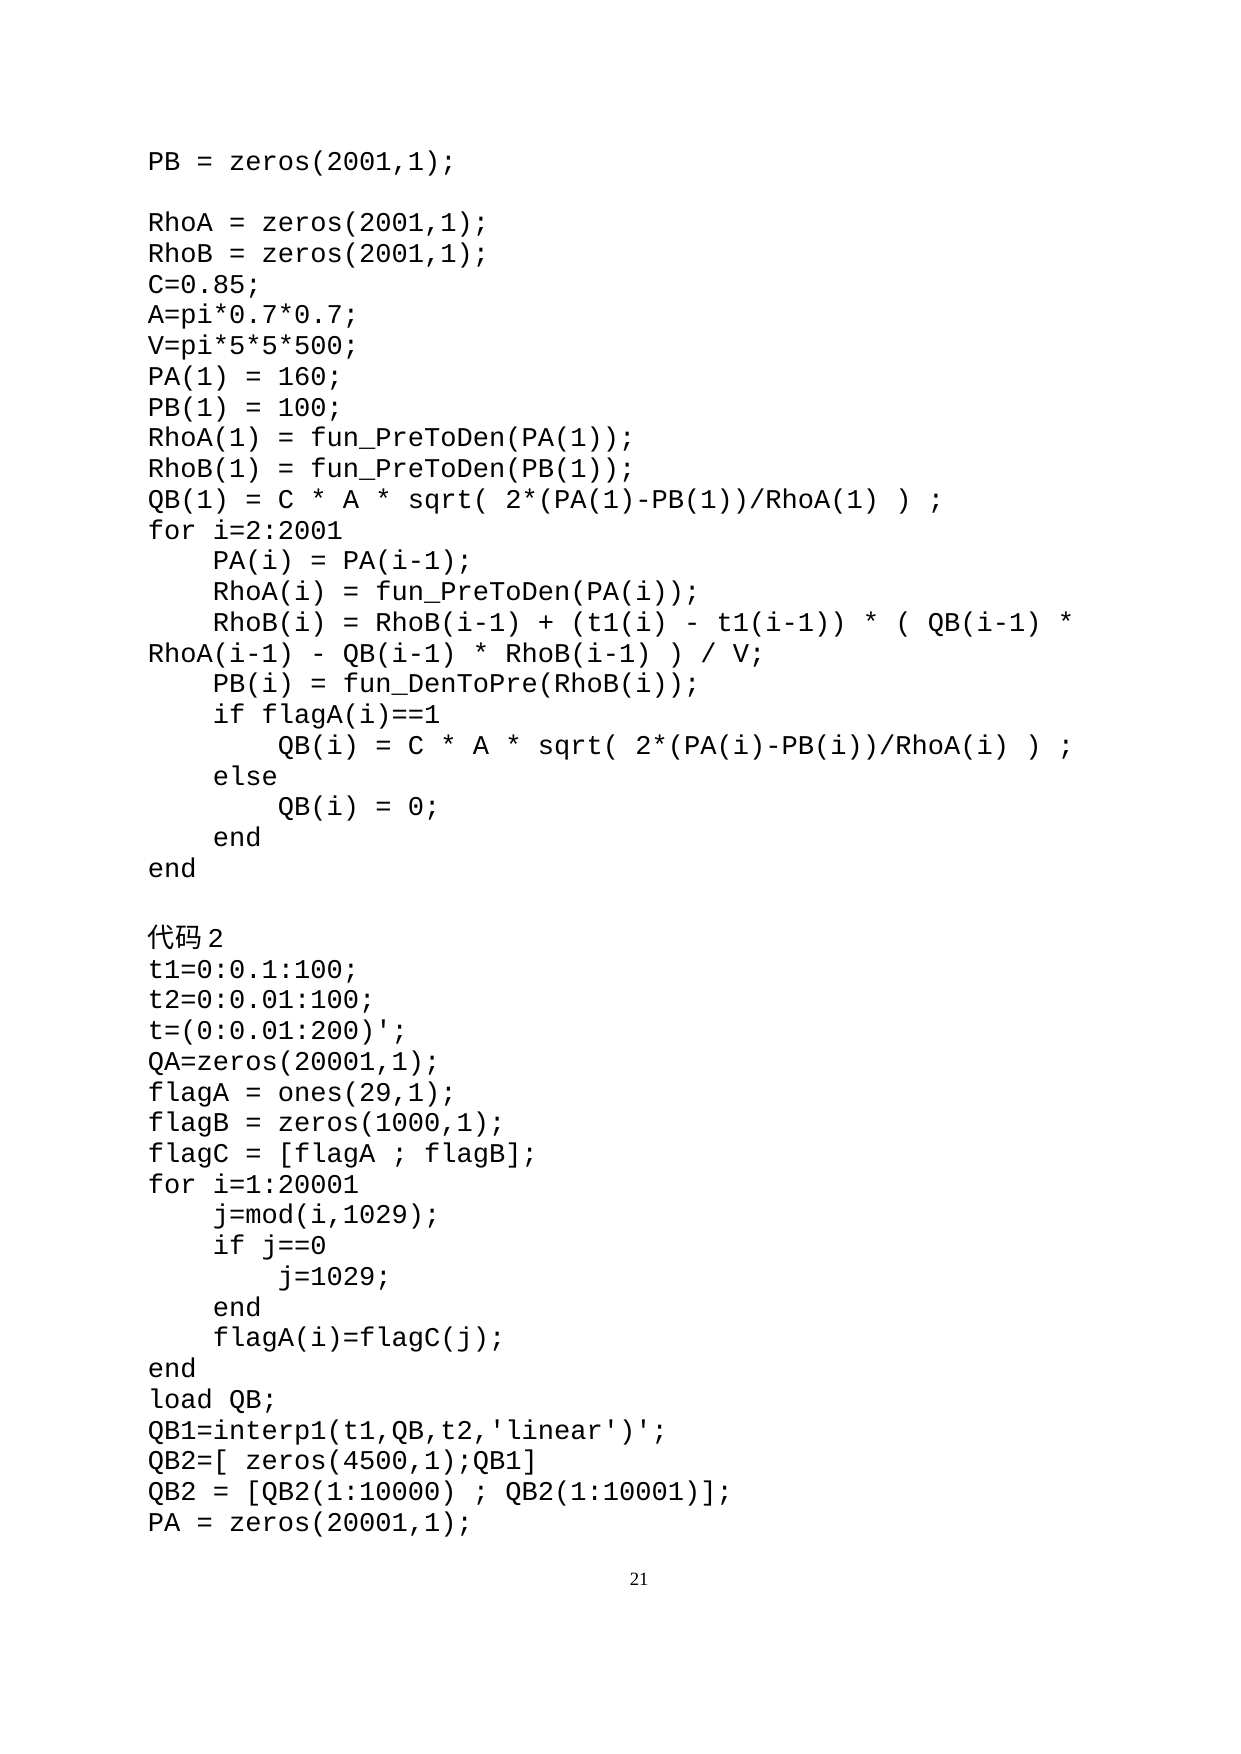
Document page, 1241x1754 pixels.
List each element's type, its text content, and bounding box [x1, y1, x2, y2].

text end [148, 1293, 1092, 1324]
text PB(1) = 100; [148, 393, 1092, 424]
text QB2 = [QB2(1:10000) ; QB2(1:10001)]; [148, 1478, 1092, 1509]
text flagC = [flagA ; flagB]; [148, 1140, 1092, 1171]
text j=1029; [148, 1263, 1092, 1293]
text QB1=interp1(t1,QB,t2,'linear')'; [148, 1416, 1092, 1447]
text RhoA = zeros(2001,1); [148, 209, 1092, 240]
text QB(i) = C * A * sqrt( 2*(PA(i)-PB(i))/RhoA(i) ) ; [148, 732, 1092, 762]
text t2=0:0.01:100; [148, 986, 1092, 1017]
text QB2=[ zeros(4500,1);QB1] [148, 1447, 1092, 1478]
text QB(1) = C * A * sqrt( 2*(PA(1)-PB(1))/RhoA(1) ) ; [148, 486, 1092, 516]
text RhoA(1) = fun_PreToDen(PA(1)); [148, 424, 1092, 455]
text flagB = zeros(1000,1); [148, 1109, 1092, 1140]
text RhoB(1) = fun_PreToDen(PB(1)); [148, 455, 1092, 486]
text else [148, 762, 1092, 793]
text PB = zeros(2001,1); [148, 148, 1092, 178]
text QA=zeros(20001,1); [148, 1048, 1092, 1078]
text PA = zeros(20001,1); [148, 1509, 1092, 1539]
text C=0.85; [148, 271, 1092, 301]
text t=(0:0.01:200)'; [148, 1017, 1092, 1048]
text load QB; [148, 1386, 1092, 1416]
text PA(i) = PA(i-1); [148, 547, 1092, 578]
text RhoB(i) = RhoB(i-1) + (t1(i) - t1(i-1)) * ( QB(i-1) * RhoA(i-1) - QB(i-1) * RhoB(i-1) ) / V; [148, 609, 1092, 670]
text PB(i) = fun_DenToPre(RhoB(i)); [148, 670, 1092, 701]
text for i=2:2001 [148, 516, 1092, 547]
text PA(1) = 160; [148, 363, 1092, 393]
text j=mod(i,1029); [148, 1201, 1092, 1232]
text V=pi*5*5*500; [148, 332, 1092, 363]
text RhoB = zeros(2001,1); [148, 240, 1092, 271]
text end [148, 824, 1092, 854]
text end [148, 854, 1092, 885]
text for i=1:20001 [148, 1171, 1092, 1201]
text t1=0:0.1:100; [148, 956, 1092, 986]
text if flagA(i)==1 [148, 701, 1092, 732]
text flagA = ones(29,1); [148, 1078, 1092, 1109]
text QB(i) = 0; [148, 793, 1092, 824]
text A=pi*0.7*0.7; [148, 301, 1092, 332]
text if j==0 [148, 1232, 1092, 1263]
text 代码2 [148, 916, 1092, 956]
text flagA(i)=flagC(j); [148, 1324, 1092, 1355]
text end [148, 1355, 1092, 1386]
text RhoA(i) = fun_PreToDen(PA(i)); [148, 578, 1092, 609]
